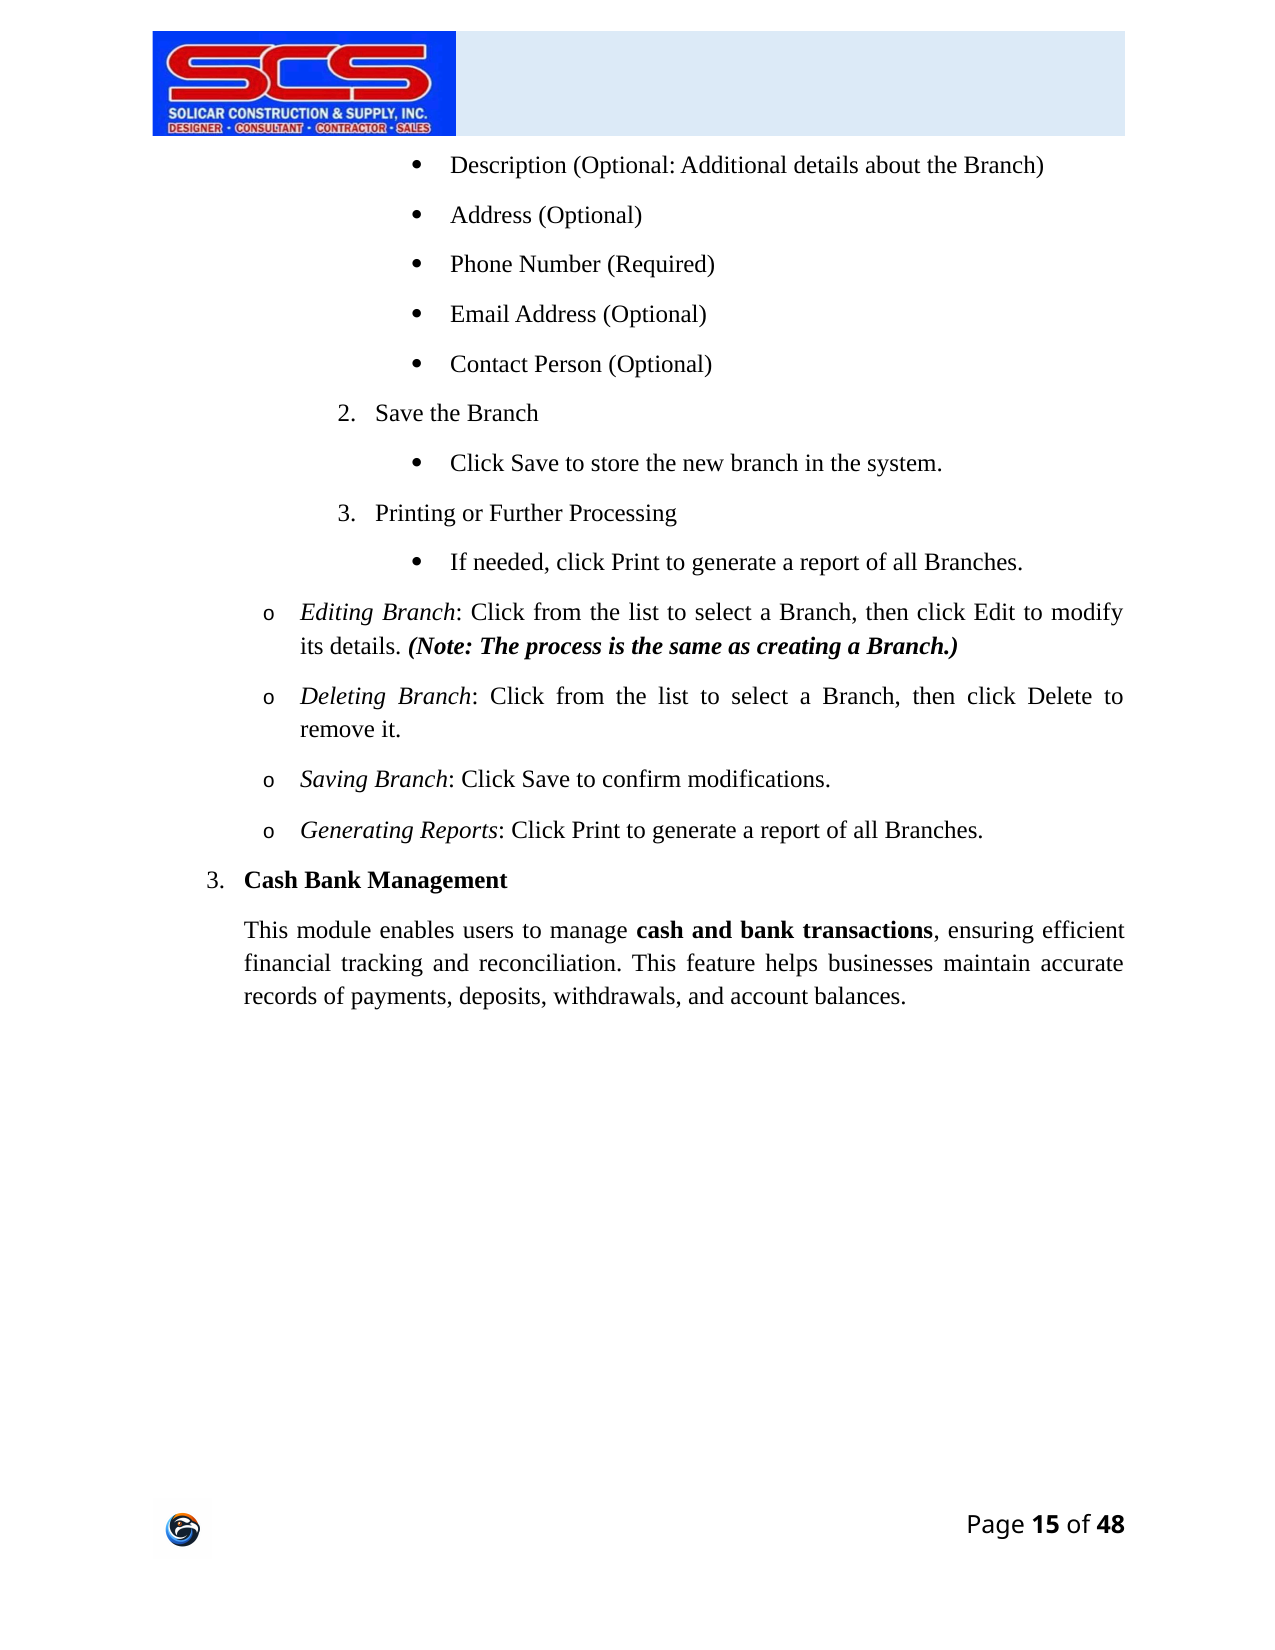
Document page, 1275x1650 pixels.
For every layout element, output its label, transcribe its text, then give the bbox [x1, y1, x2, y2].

list Editing Branch: Click from the list to select a Branch, then click Edit to modify its details. (Note: The process is the same as creating a Branch.) [262, 597, 1125, 660]
list Deleting Branch: Click from the list to select a Branch, then click Delete to remove it. [262, 681, 1125, 743]
list Printing or Further Processing [337, 498, 1125, 527]
list Saving Branch: Click Save to confirm modifications. [262, 764, 1125, 794]
list Generating Reports: Click Print to generate a report of all Branches. [262, 815, 1125, 844]
list Email Address (Optional) [412, 299, 1125, 328]
list Phone Number (Required) [412, 249, 1125, 278]
list Address (Optional) [412, 200, 1125, 228]
list If needed, click Print to generate a report of all Branches. [412, 547, 1125, 576]
text This module enables users to manage cash and bank transactions, ensuring efficient financial tracking and reconciliation. This feature helps businesses maintain accurate records of payments, deposits, withdrawals, and account balances. [244, 915, 1125, 1010]
picture [152, 31, 456, 136]
list Contact Person (Optional) [412, 349, 1125, 377]
picture [152, 1498, 213, 1559]
list Cash Bank Management [206, 866, 1125, 894]
list Description (Optional: Additional details about the Branch) [412, 150, 1125, 179]
list Click Save to store the new branch in the system. [412, 448, 1125, 477]
list Save the Branch [337, 398, 1125, 427]
